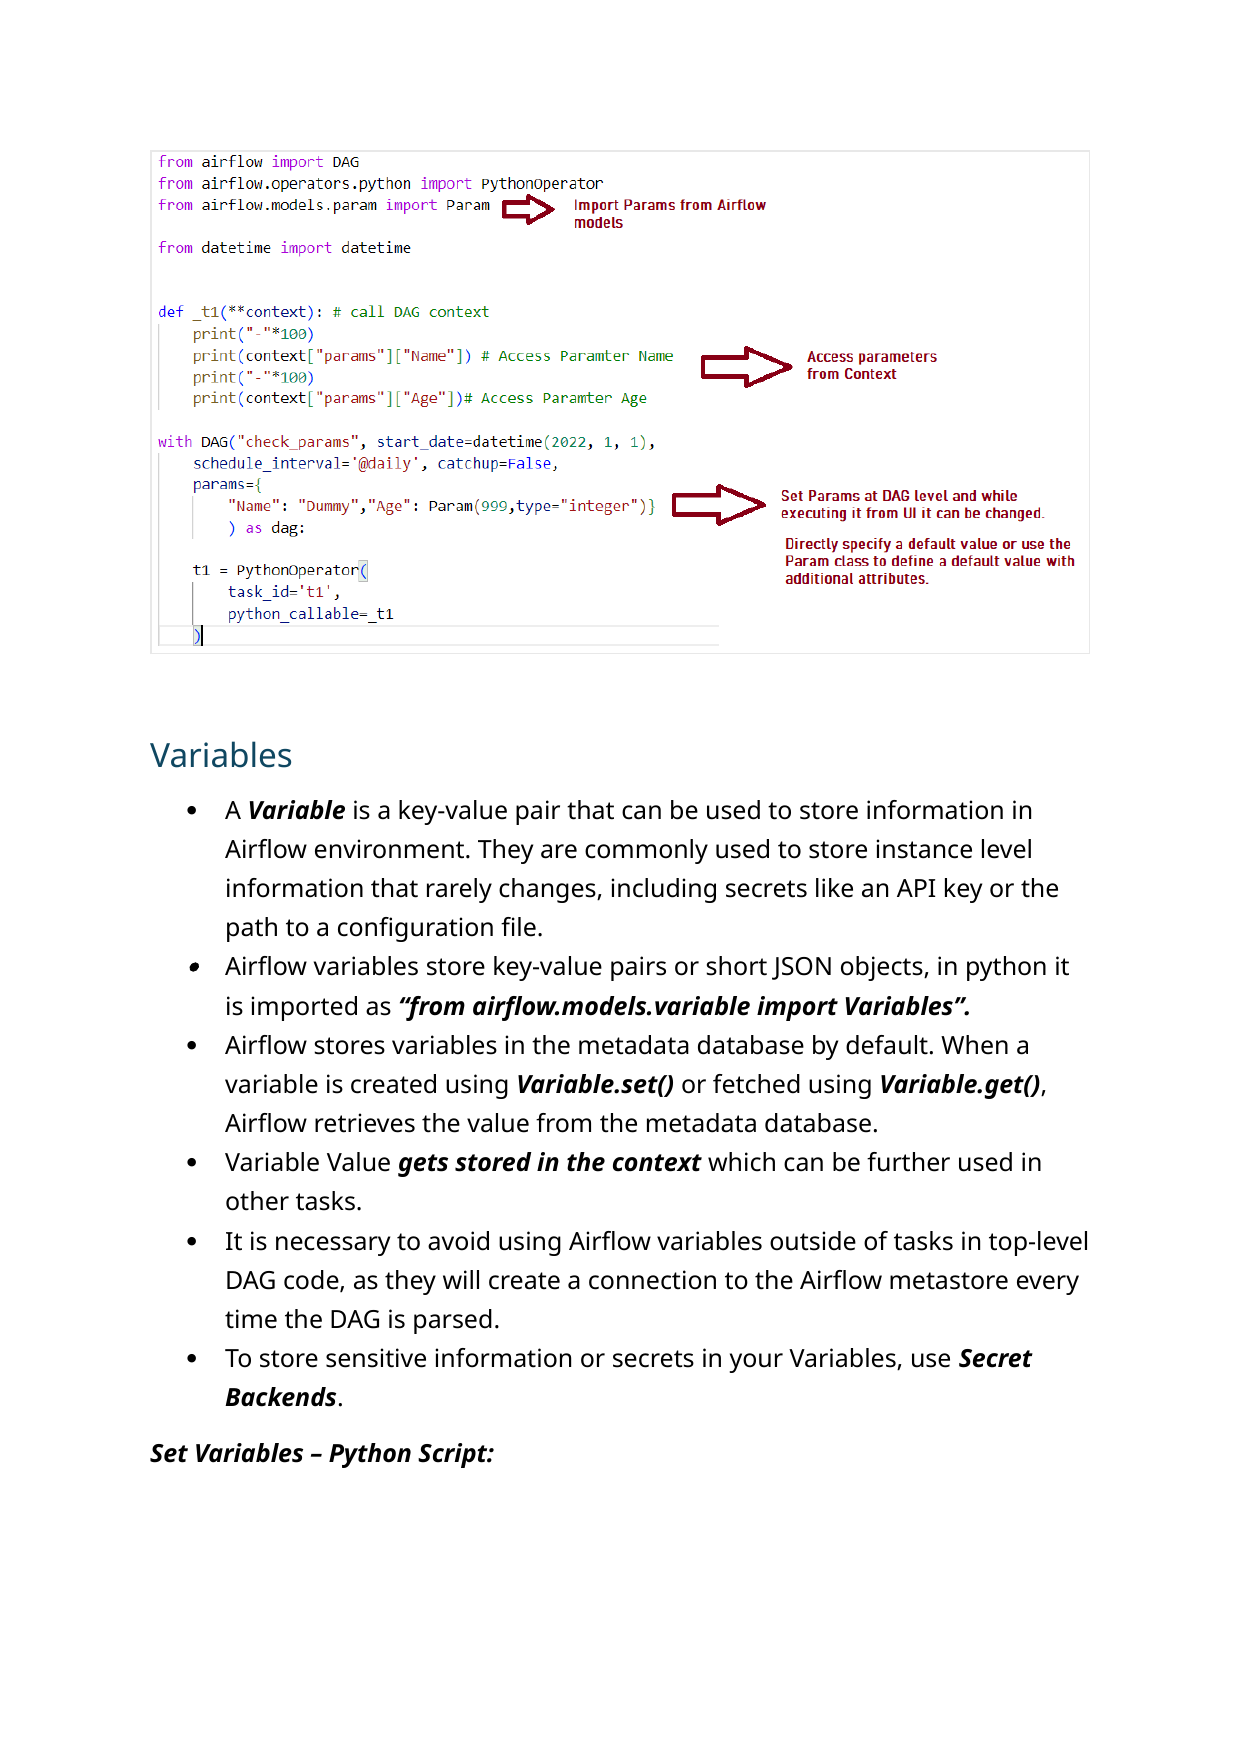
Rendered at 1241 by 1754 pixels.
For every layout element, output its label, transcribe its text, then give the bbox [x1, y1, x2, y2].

subtitle Variables [150, 732, 1090, 777]
list A Variable is a key-value pair that can be used to store information in Airflow environment. They are commonly used to store instance level information that rarely changes, including secrets like an API key or the path to a configuration file. [187, 792, 1090, 944]
list To store sensitive information or secrets in your Variables, use Secret Backends. [187, 1341, 1090, 1414]
list Airflow stores variables in the metadata database by default. When a variable is created using Variable.set() or fetched using Variable.get(), Airflow retrieves the value from the metadata database. [187, 1027, 1090, 1140]
list Variable Value gets stored in the context which can be further used in other tasks. [187, 1145, 1090, 1218]
list It is necessary to avoid using Airflow variables outside of tasks in top-level DAG code, as they will create a connection to the Airflow metastore every time the DAG is parsed. [187, 1223, 1090, 1336]
picture [152, 152, 1089, 653]
text Set Variables – Python Script: [150, 1436, 1090, 1470]
list Airflow variables store key-value pairs or short JSON objects, in python it is imported as “from airflow.models.variable import Variables”. [187, 949, 1090, 1022]
